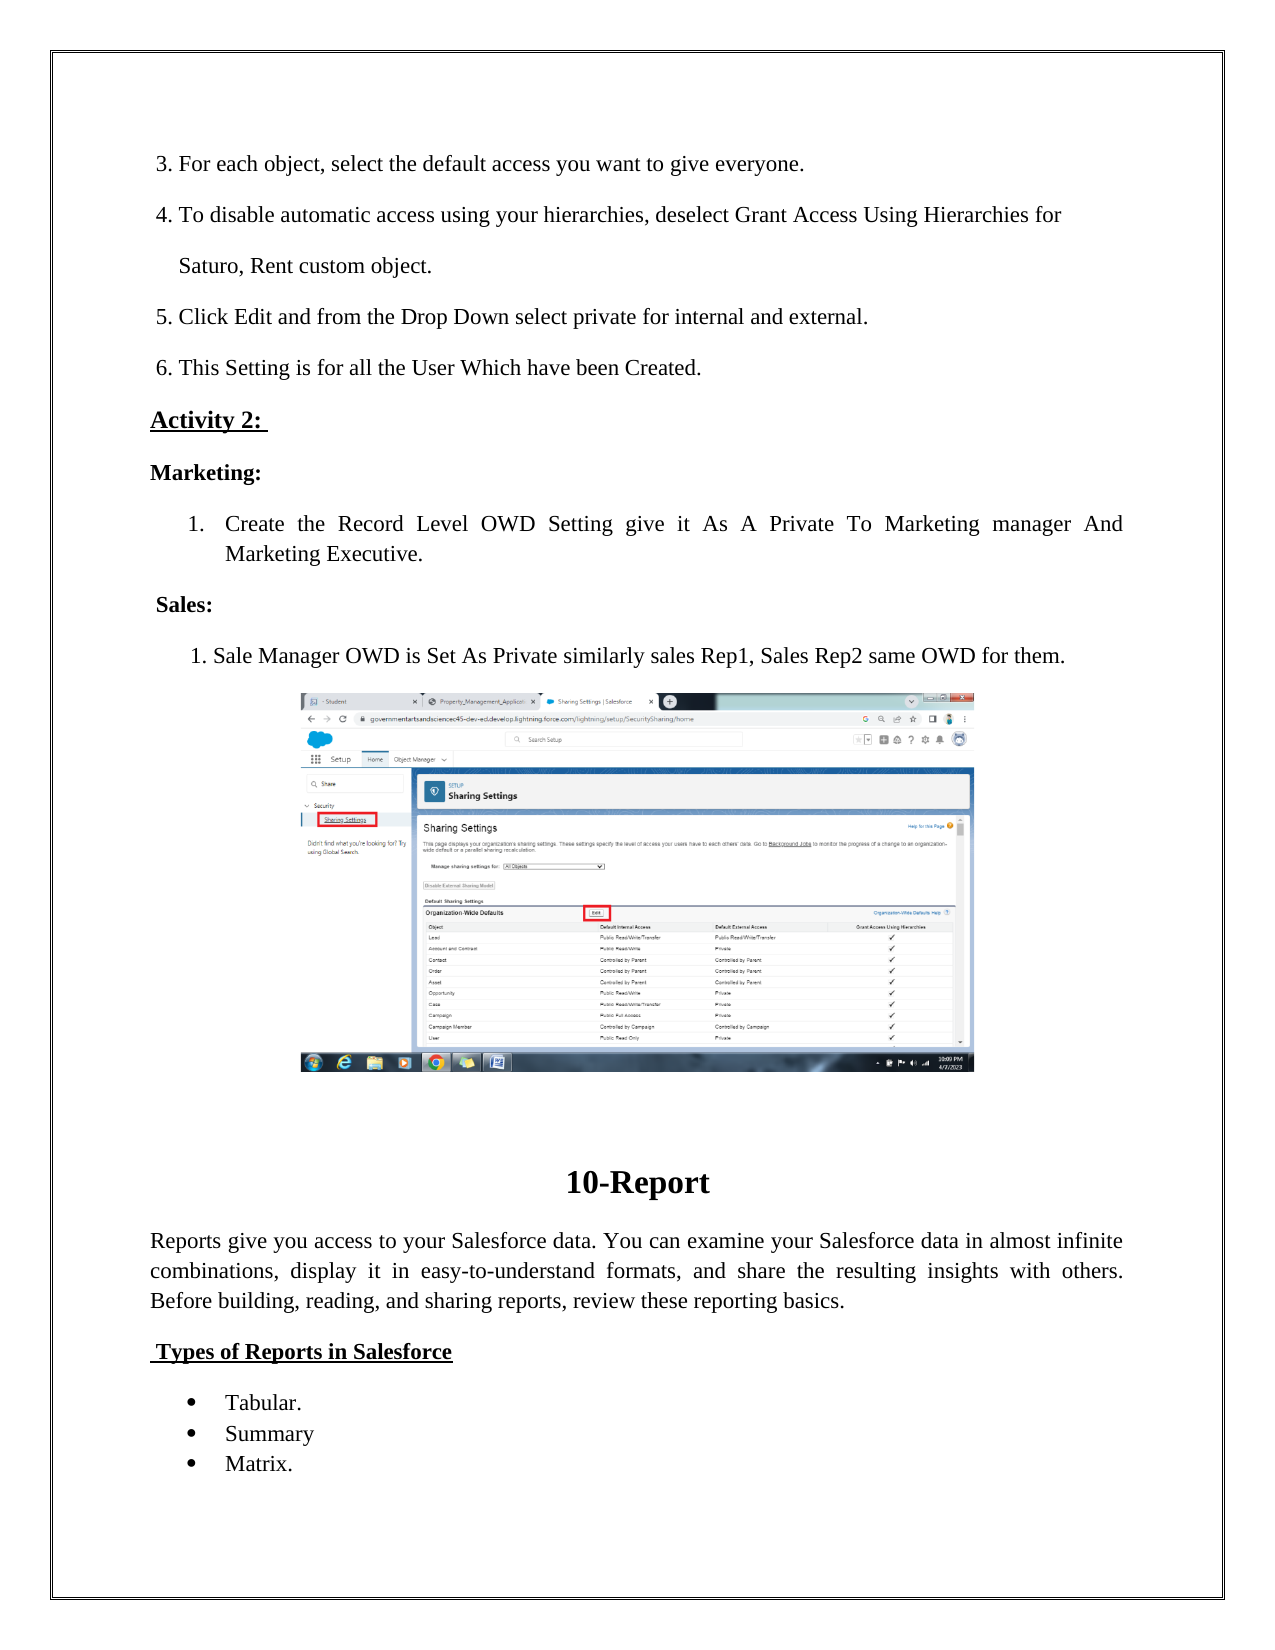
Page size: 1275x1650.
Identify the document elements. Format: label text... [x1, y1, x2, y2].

text Activity 2: [150, 405, 1125, 434]
text 4. To disable automatic access using your hierarchies, deselect Grant Access Using Hierarchies for [150, 201, 1125, 227]
text 1. Sale Manager OWD is Set As Private similarly sales Rep1, Sales Rep2 same OWD for them. [150, 642, 1125, 669]
text 10-Report [150, 1162, 1125, 1200]
text Marketing: [150, 459, 1125, 485]
text Reports give you access to your Salesforce data. You can examine your Salesforce data in almost infinite combinations, display it in easy-to-understand formats, and share the resulting insights with others. Before building, reading, and sharing reports, review these reporting basics. [150, 1227, 1125, 1314]
picture [300, 693, 975, 1072]
text 6. This Setting is for all the User Which have been Created. [150, 354, 1125, 381]
text 3. For each object, select the default access you want to give everyone. [150, 150, 1125, 176]
list Matrix. [187, 1450, 1125, 1476]
list Summary [187, 1419, 1125, 1446]
text Types of Reports in Salesforce [150, 1338, 1125, 1365]
text Saturo, Rent custom object. [150, 252, 1125, 278]
list Create the Record Level OWD Setting give it As A Private To Marketing manager And Marketing Executive. [187, 510, 1125, 567]
text Sales: [150, 591, 1125, 618]
text 5. Click Edit and from the Drop Down select private for internal and external. [150, 303, 1125, 329]
list Tabular. [187, 1389, 1125, 1416]
